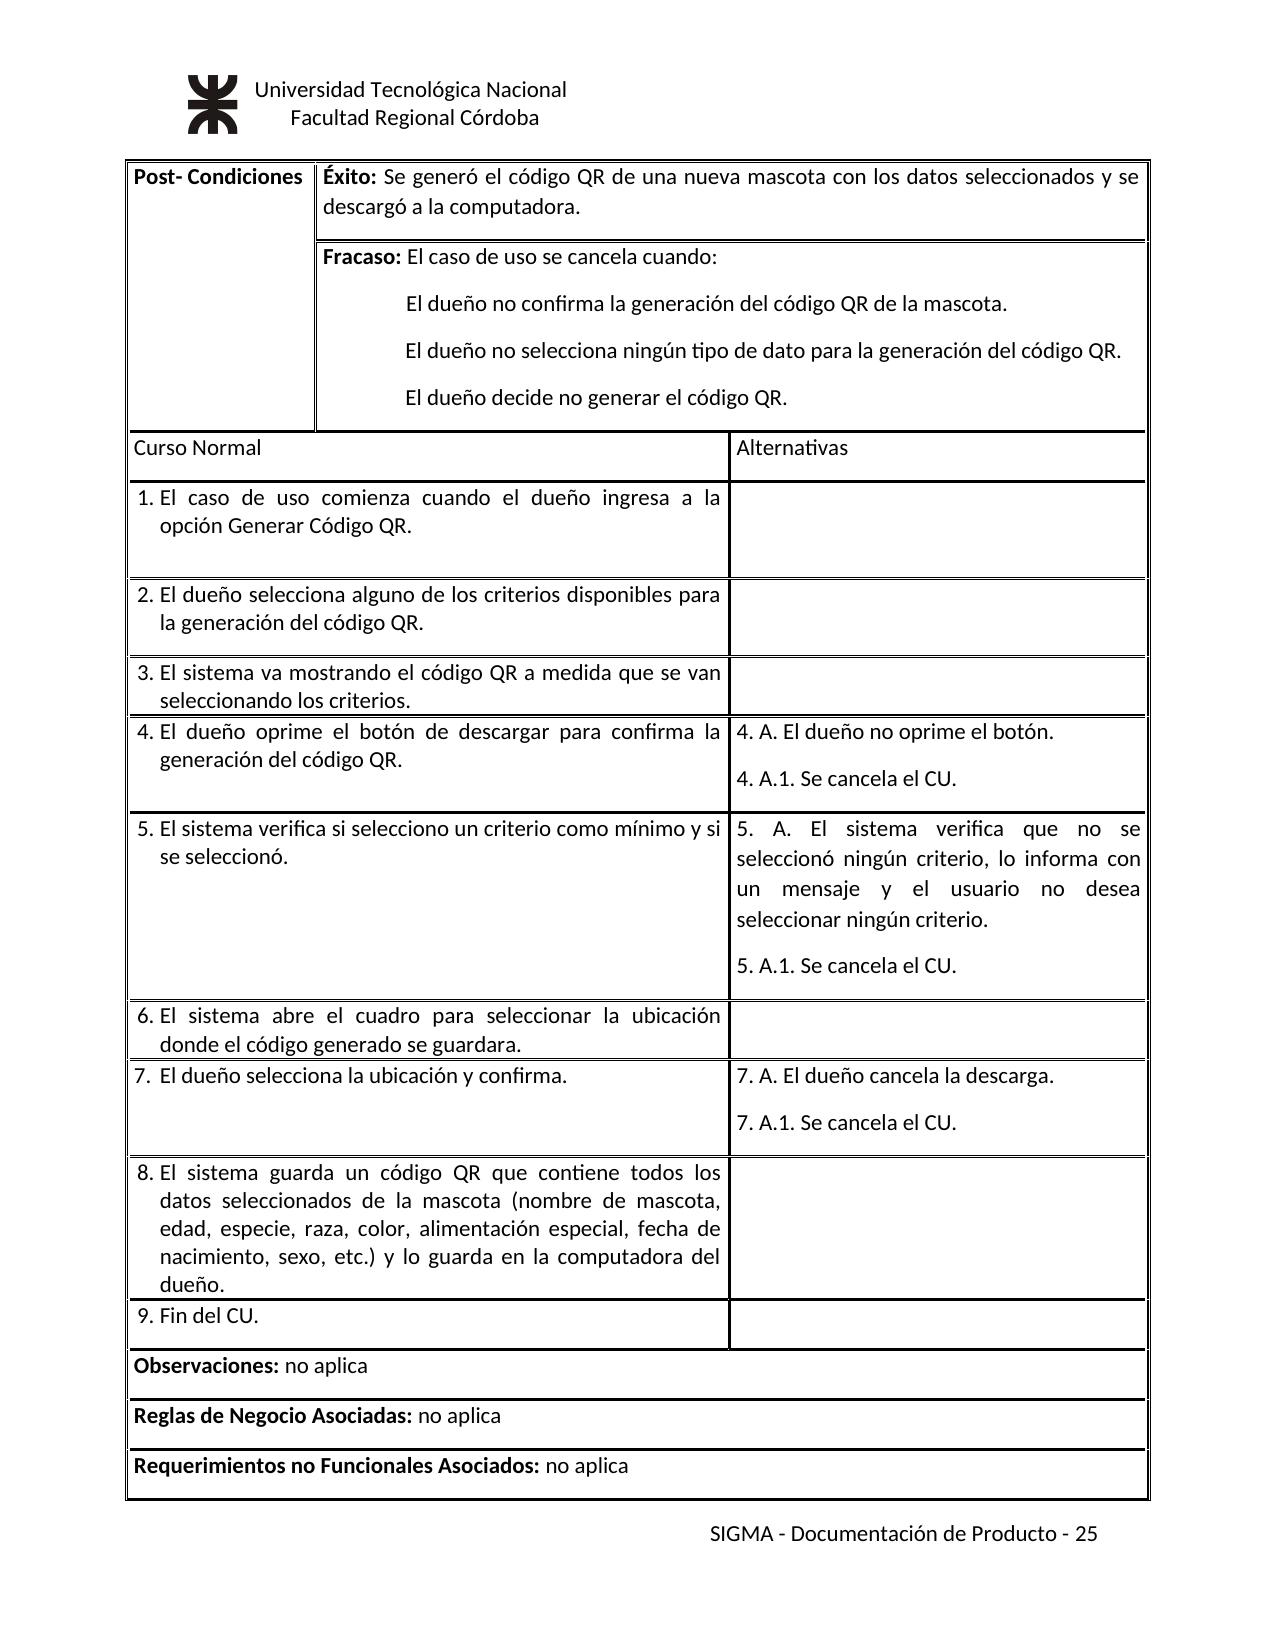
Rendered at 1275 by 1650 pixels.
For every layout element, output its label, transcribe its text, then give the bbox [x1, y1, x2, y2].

table_cell El dueño selecciona alguno de los criterios disponibles para la generación del código QR. [126, 577, 729, 655]
table_cell Reglas de Negocio Asociadas: no aplica [126, 1398, 1149, 1448]
table_cell El caso de uso comienza cuando el dueño ingresa a la opción Generar Código QR. [128, 480, 728, 577]
table_cell Observaciones: no aplica [126, 1348, 1149, 1398]
picture [188, 75, 238, 134]
table_cell [729, 577, 1149, 655]
table_cell Fracaso: El caso de uso se cancela cuando: El dueño no confirma la generación del código QR de la mascota. El dueño no selecciona ningún tipo de dato para la generación del código QR. El dueño decide no generar el código QR. [317, 239, 1148, 430]
table_cell Post- Condiciones [128, 163, 316, 430]
table_cell El dueño selecciona la ubicación y confirma. [126, 1058, 729, 1154]
table_cell [729, 655, 1149, 714]
table_cell 4. A. El dueño no oprime el botón. 4. A.1. Se cancela el CU. [731, 714, 1148, 811]
table_cell [731, 1155, 1148, 1298]
table_cell El sistema guarda un código QR que contiene todos los datos seleccionados de la mascota (nombre de mascota, edad, especie, raza, color, alimentación especial, fecha de nacimiento, sexo, etc.) y lo guarda en la computadora del dueño. [128, 1155, 728, 1298]
table_cell 7. A. El dueño cancela la descarga. 7. A.1. Se cancela el CU. [729, 1058, 1149, 1154]
table_cell [731, 480, 1147, 577]
table_cell 5. A. El sistema verifica que no se seleccionó ningún criterio, lo informa con un mensaje y el usuario no desea seleccionar ningún criterio. 5. A.1. Se cancela el CU. [731, 811, 1147, 998]
table_cell El sistema va mostrando el código QR a medida que se van seleccionando los criterios. [126, 655, 729, 714]
table_cell [731, 999, 1148, 1058]
table_cell Curso Normal [128, 430, 728, 480]
table_cell [731, 1298, 1149, 1348]
table_cell El sistema abre el cuadro para seleccionar la ubicación donde el código generado se guardara. [128, 999, 728, 1058]
table_cell El dueño oprime el botón de descargar para confirma la generación del código QR. [128, 714, 728, 811]
table_cell Éxito: Se generó el código QR de una nueva mascota con los datos seleccionados y se descargó a la computadora. [316, 163, 1147, 239]
table_cell Fin del CU. [126, 1298, 728, 1348]
table_cell El sistema verifica si selecciono un criterio como mínimo y si se seleccionó. [128, 811, 728, 998]
table_cell Requerimientos no Funcionales Asociados: no aplica [126, 1448, 1149, 1498]
table_cell Alternativas [731, 430, 1147, 480]
